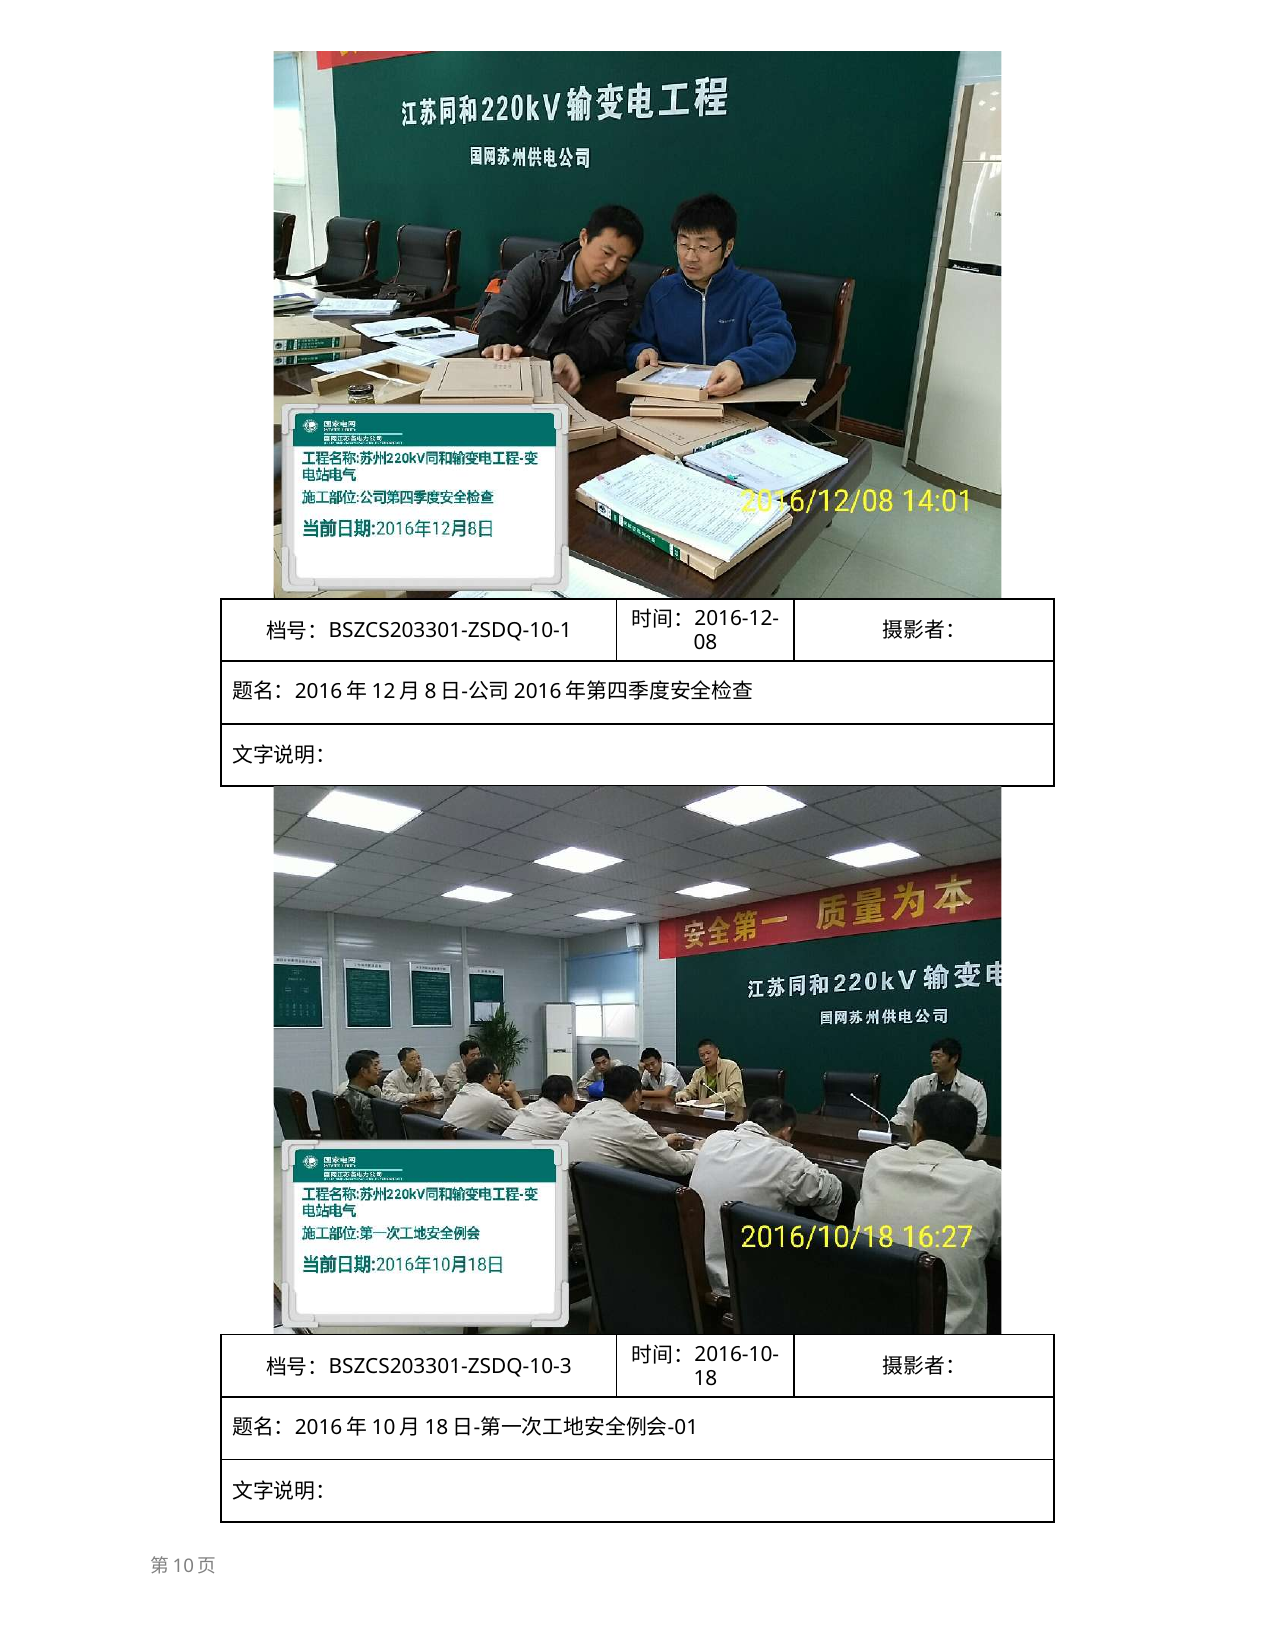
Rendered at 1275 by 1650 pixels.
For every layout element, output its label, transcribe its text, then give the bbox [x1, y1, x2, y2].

table_cell 文字说明： [222, 1466, 1053, 1527]
table_header 摄影者： [795, 1341, 1053, 1402]
picture [273, 57, 1002, 604]
table_header 档号：BSZCS203301-ZSDQ-10-3 [222, 1341, 616, 1402]
table_header 档号：BSZCS203301-ZSDQ-10-1 [222, 606, 616, 666]
table_cell 文字说明： [222, 731, 1053, 791]
table_cell 题名：2016年10月18日-第一次工地安全例会-01 [222, 1404, 1053, 1465]
table_header 时间：2016-10-18 [617, 1341, 793, 1402]
table_header 时间：2016-12-08 [617, 606, 793, 666]
picture [273, 792, 1002, 1340]
table_header 摄影者： [795, 606, 1053, 666]
table_cell 题名：2016年12月8日-公司2016年第四季度安全检查 [222, 668, 1053, 729]
